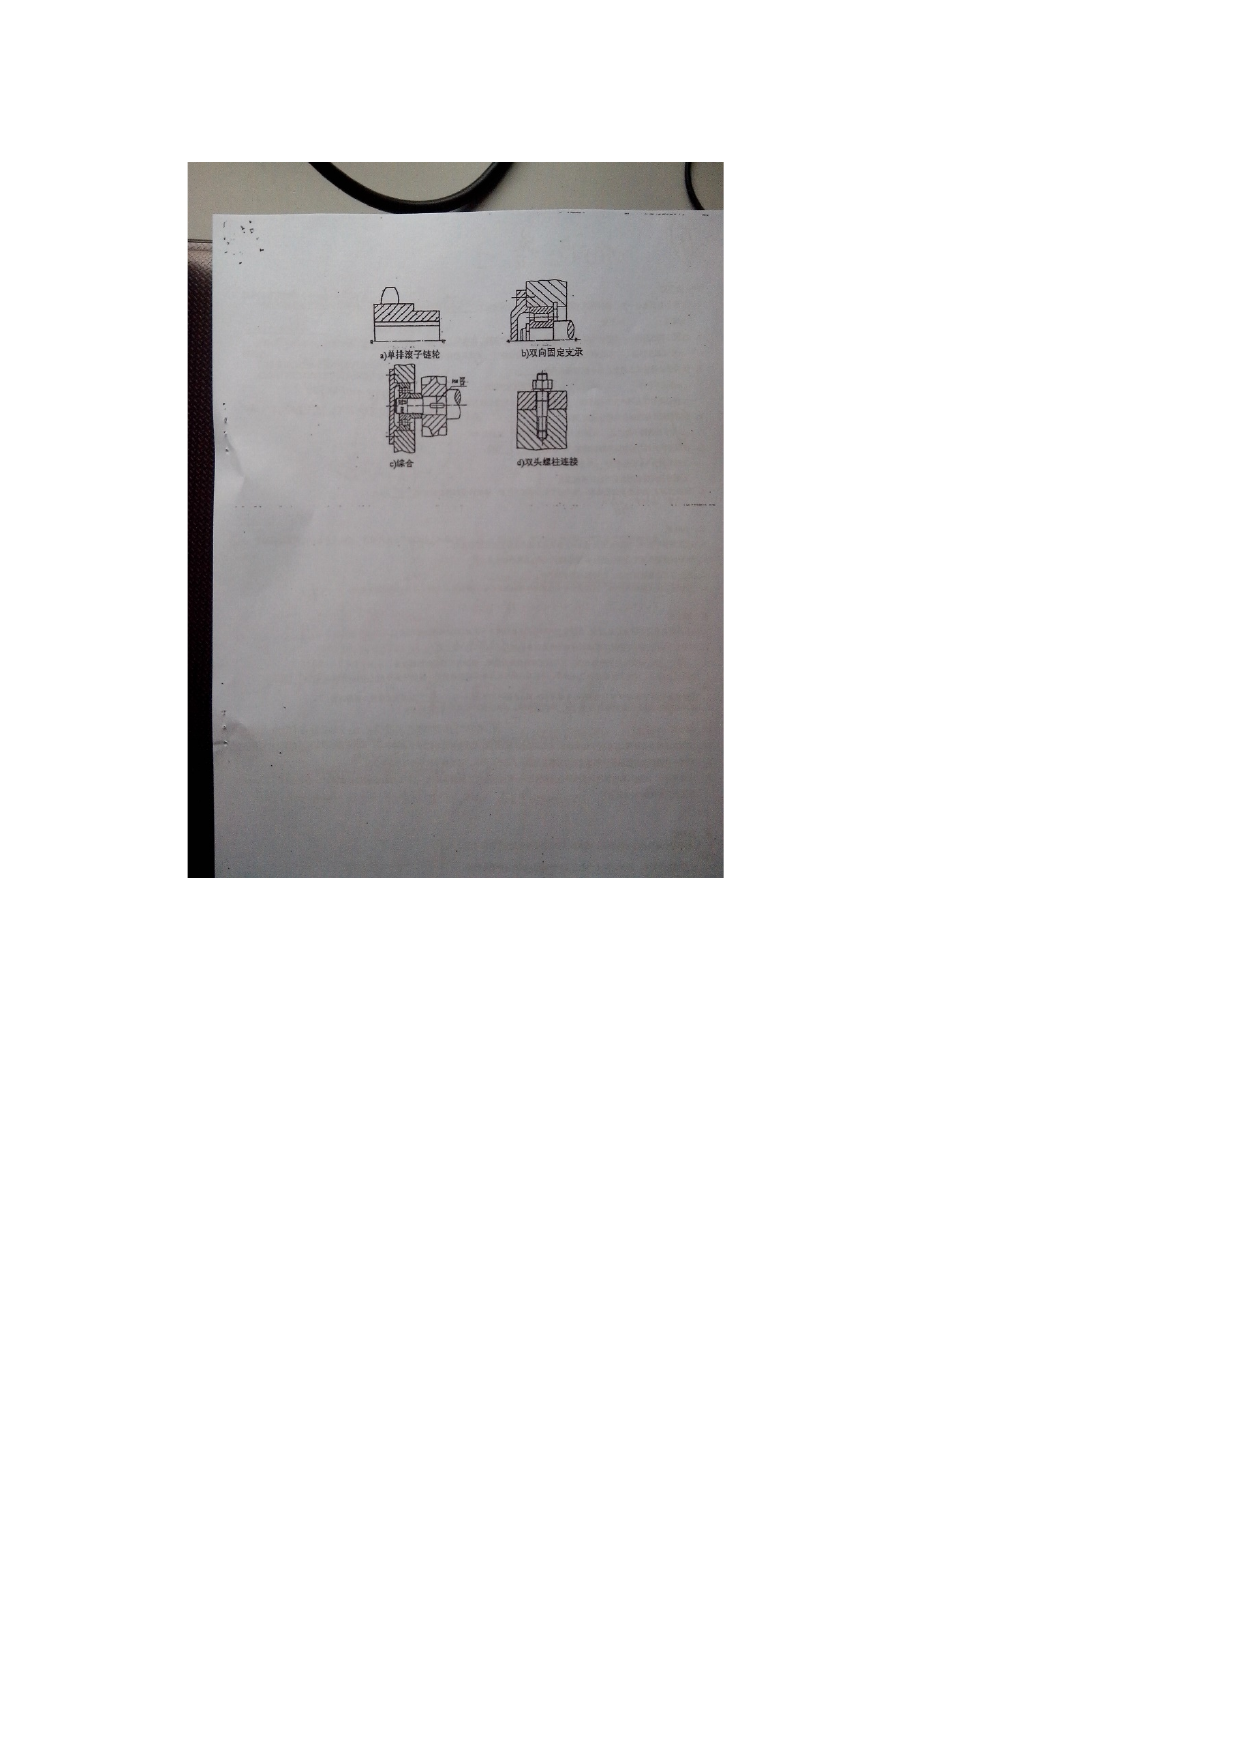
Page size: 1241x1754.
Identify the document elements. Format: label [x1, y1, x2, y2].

picture [187, 162, 724, 878]
